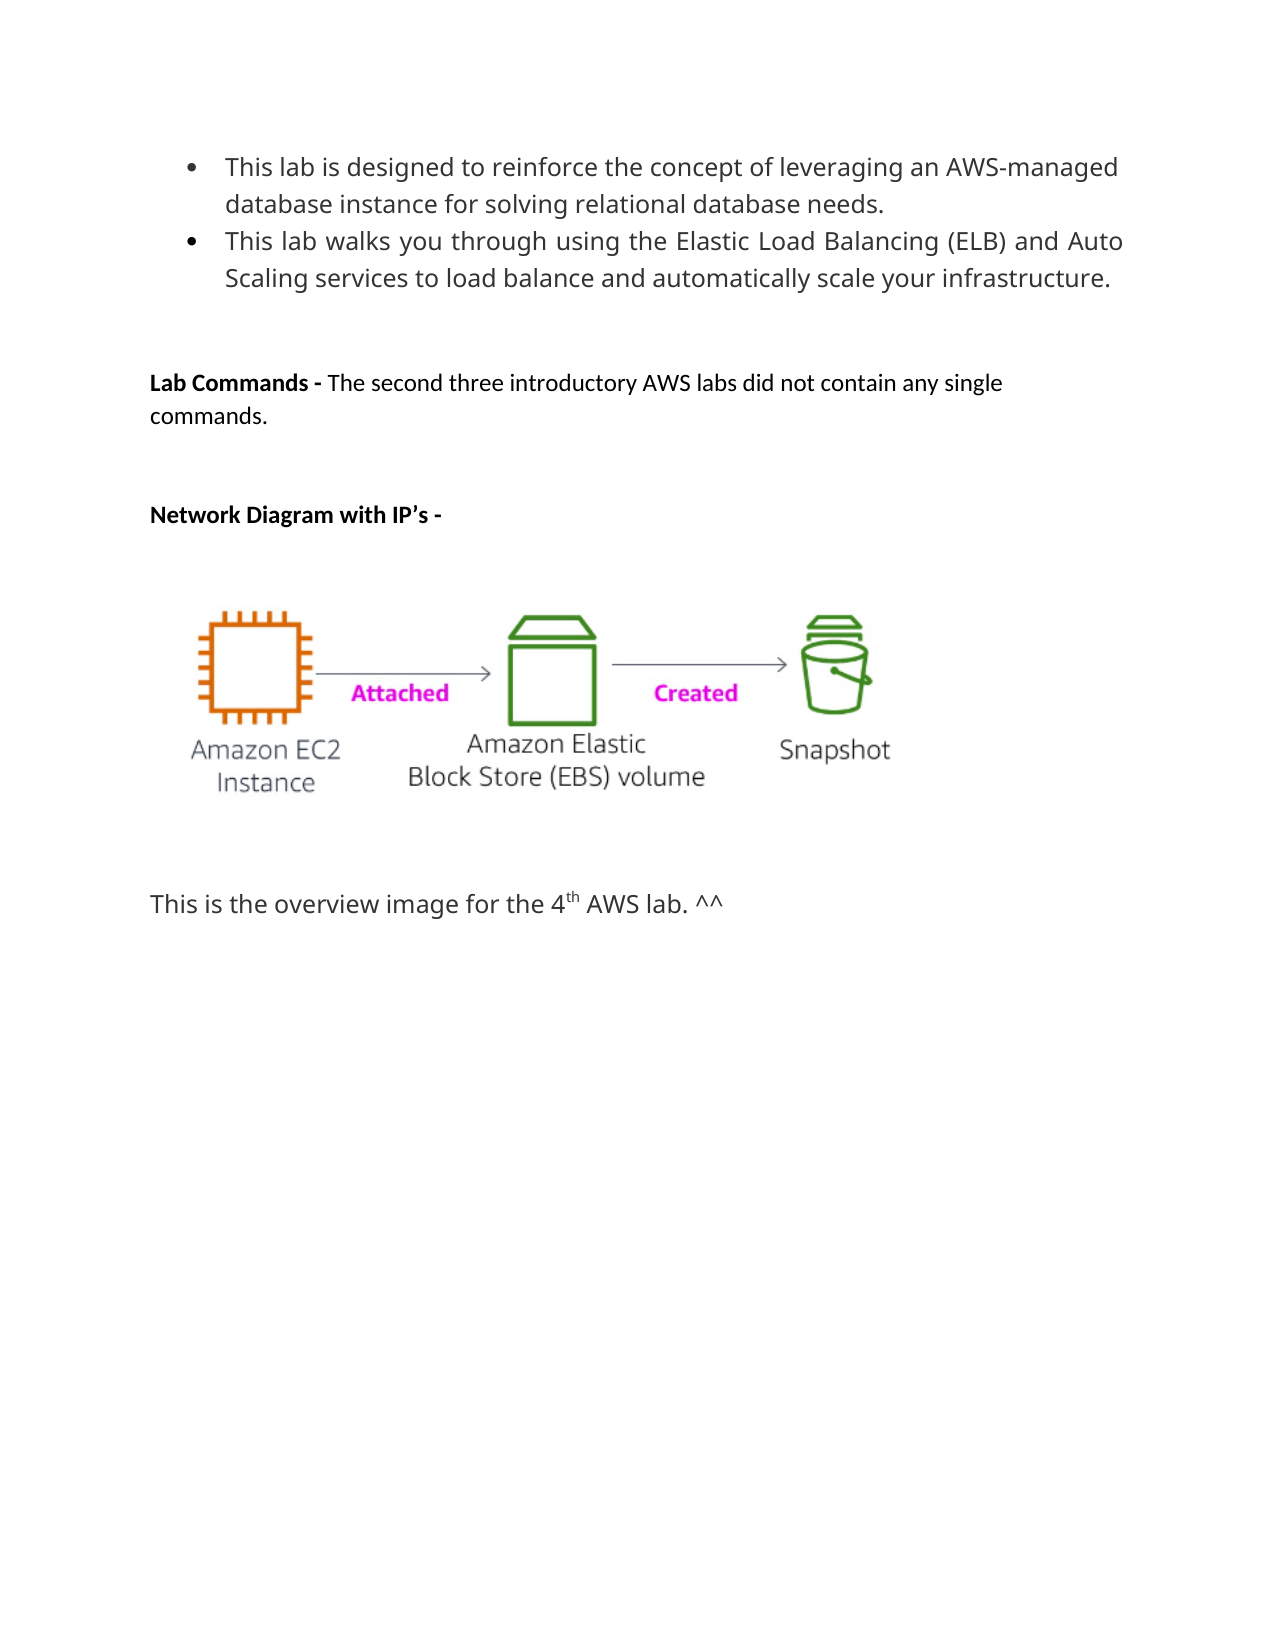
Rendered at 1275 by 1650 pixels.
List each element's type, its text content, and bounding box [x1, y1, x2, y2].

list This lab walks you through using the Elastic Load Balancing (ELB) and Auto Scaling services to load balance and automatically scale your infrastructure. [187, 223, 1125, 294]
text Network Diagram with IP’s - [150, 499, 1125, 530]
text Lab Commands - The second three introductory AWS labs did not contain any single commands. [150, 367, 1125, 431]
list This lab is designed to reinforce the concept of leveraging an AWS-managed database instance for solving relational database needs. [187, 150, 1125, 221]
text This is the overview image for the 4th AWS lab. ^^ [150, 887, 1125, 921]
